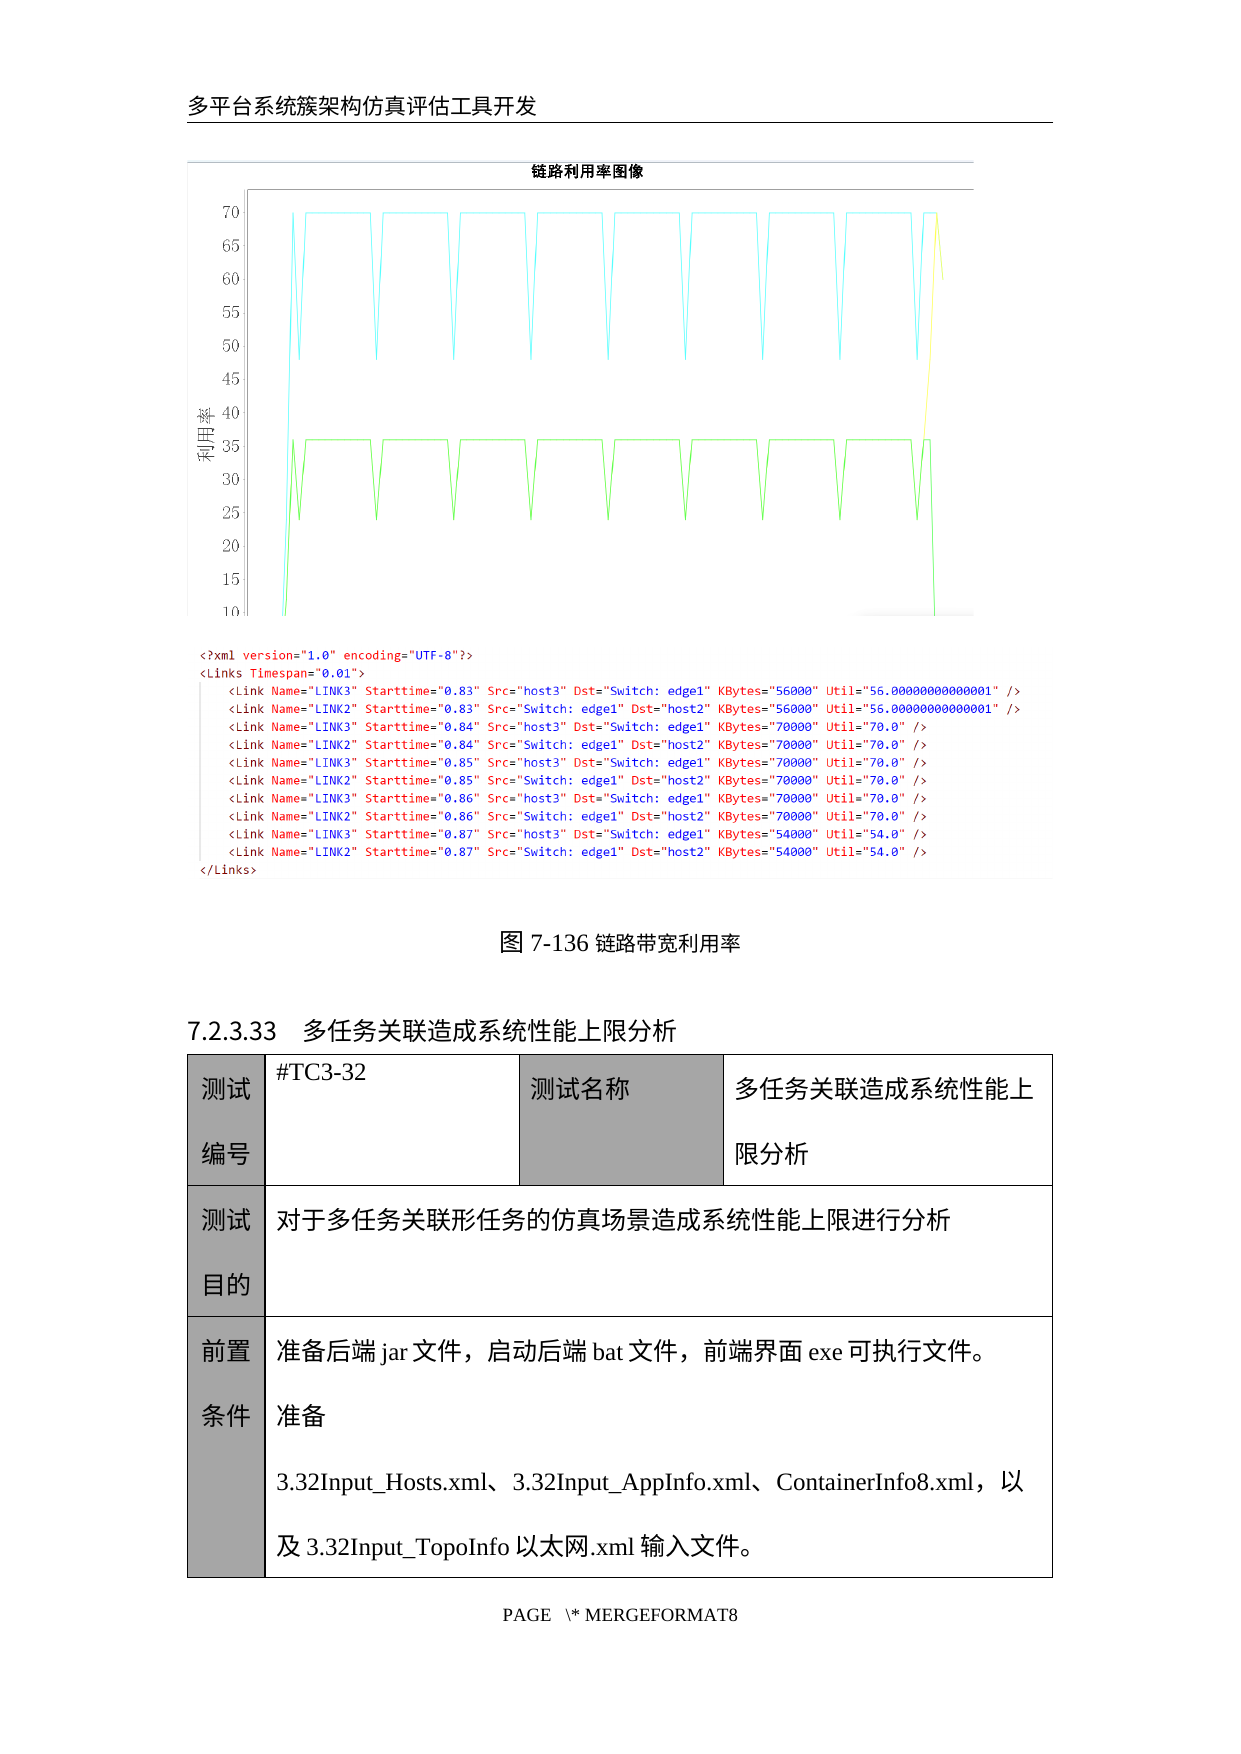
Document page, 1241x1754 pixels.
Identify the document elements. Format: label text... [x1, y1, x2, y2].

table_cell 前置条件 [188, 1317, 264, 1577]
table_header 测试编号 [188, 1055, 264, 1185]
picture [187, 160, 974, 616]
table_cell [266, 1317, 1052, 1577]
table_header #TC3-32 [266, 1055, 519, 1185]
table_cell 测试目的 [188, 1186, 264, 1316]
table_header 多任务关联造成系统性能上限分析 [724, 1055, 1052, 1185]
table_header 测试名称 [520, 1055, 723, 1185]
picture [187, 647, 1053, 879]
table_cell 对于多任务关联形任务的仿真场景造成系统性能上限进行分析 [266, 1186, 1052, 1316]
subtitle 多任务关联造成系统性能上限分析 [187, 1012, 1028, 1048]
